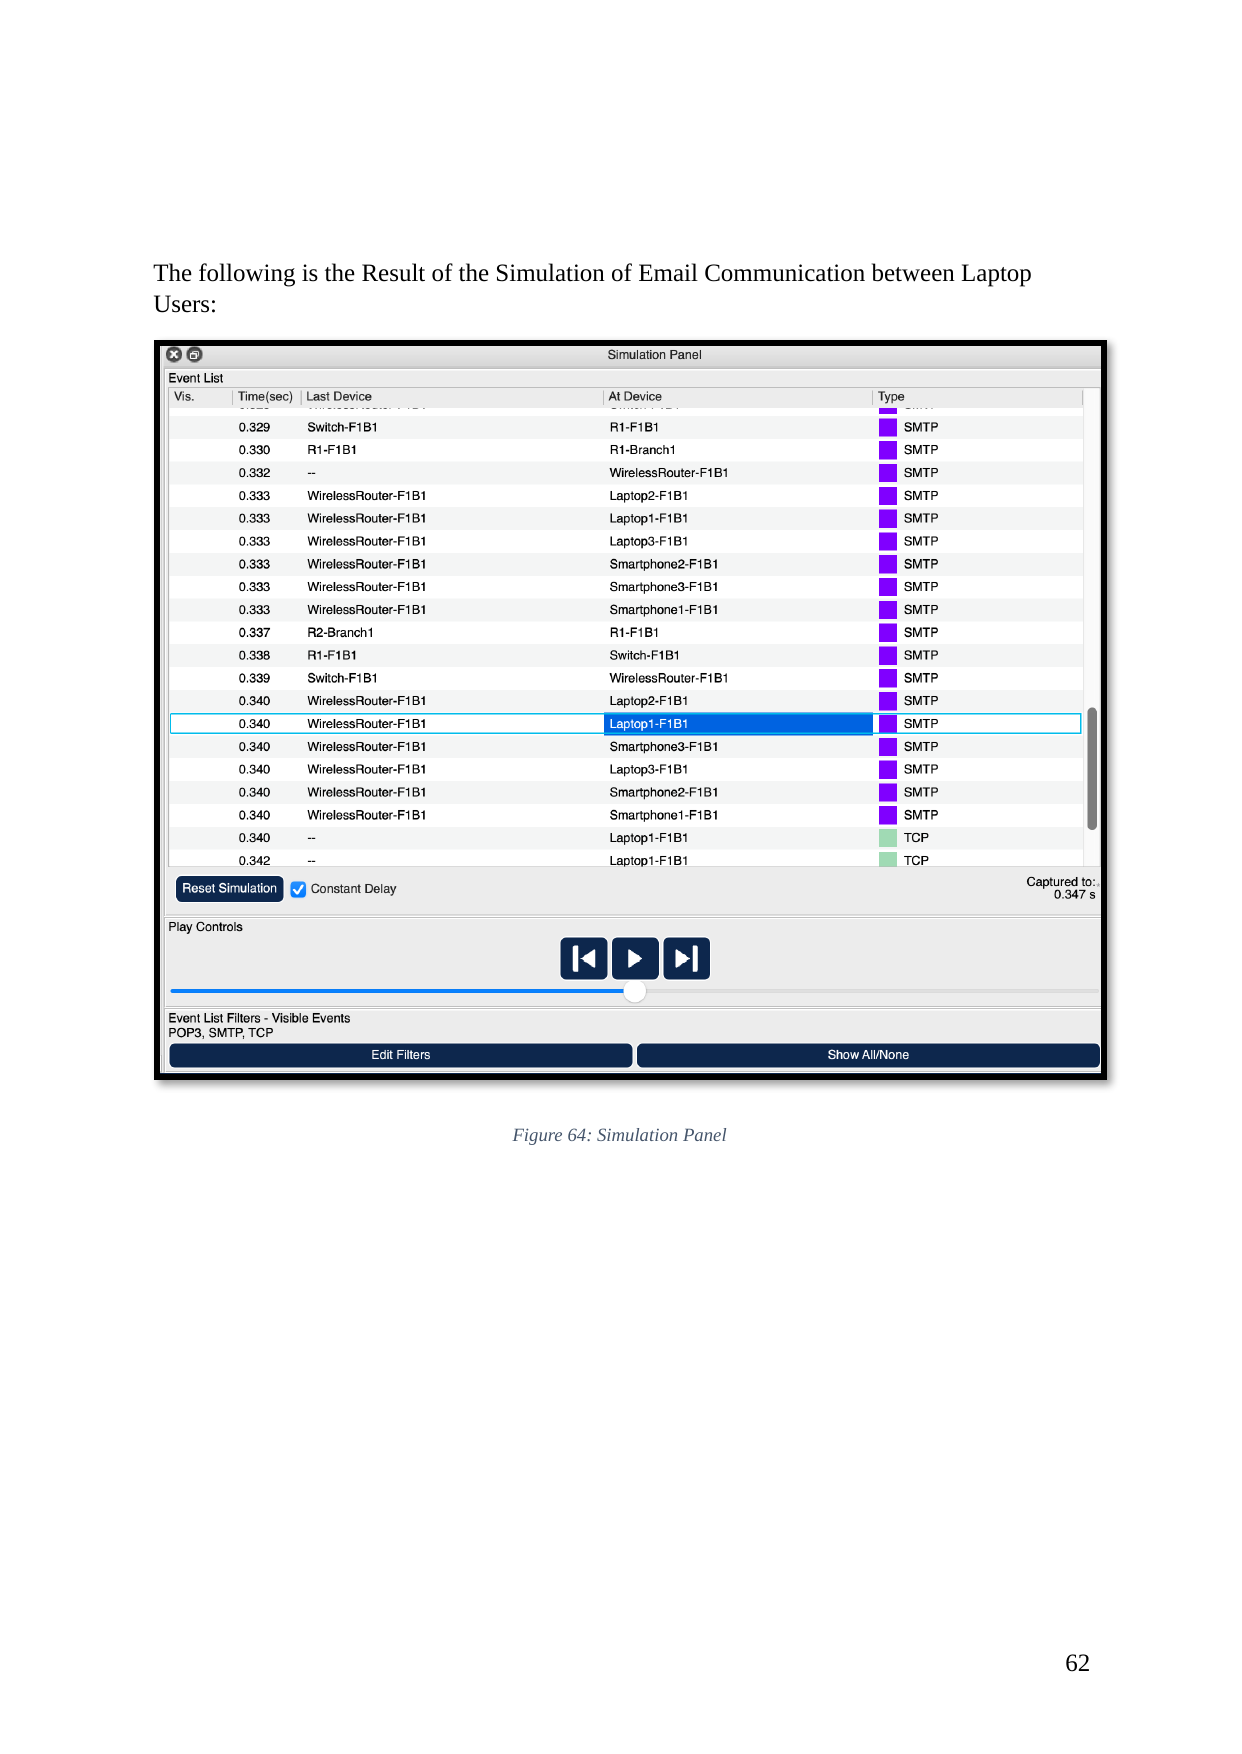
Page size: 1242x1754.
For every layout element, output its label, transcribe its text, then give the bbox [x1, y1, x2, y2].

picture [160, 346, 1101, 1074]
text Figure 64: Simulation Panel [150, 1124, 1090, 1146]
text The following is the Result of the Simulation of Email Communication between Laptop Users: [153, 258, 1090, 317]
